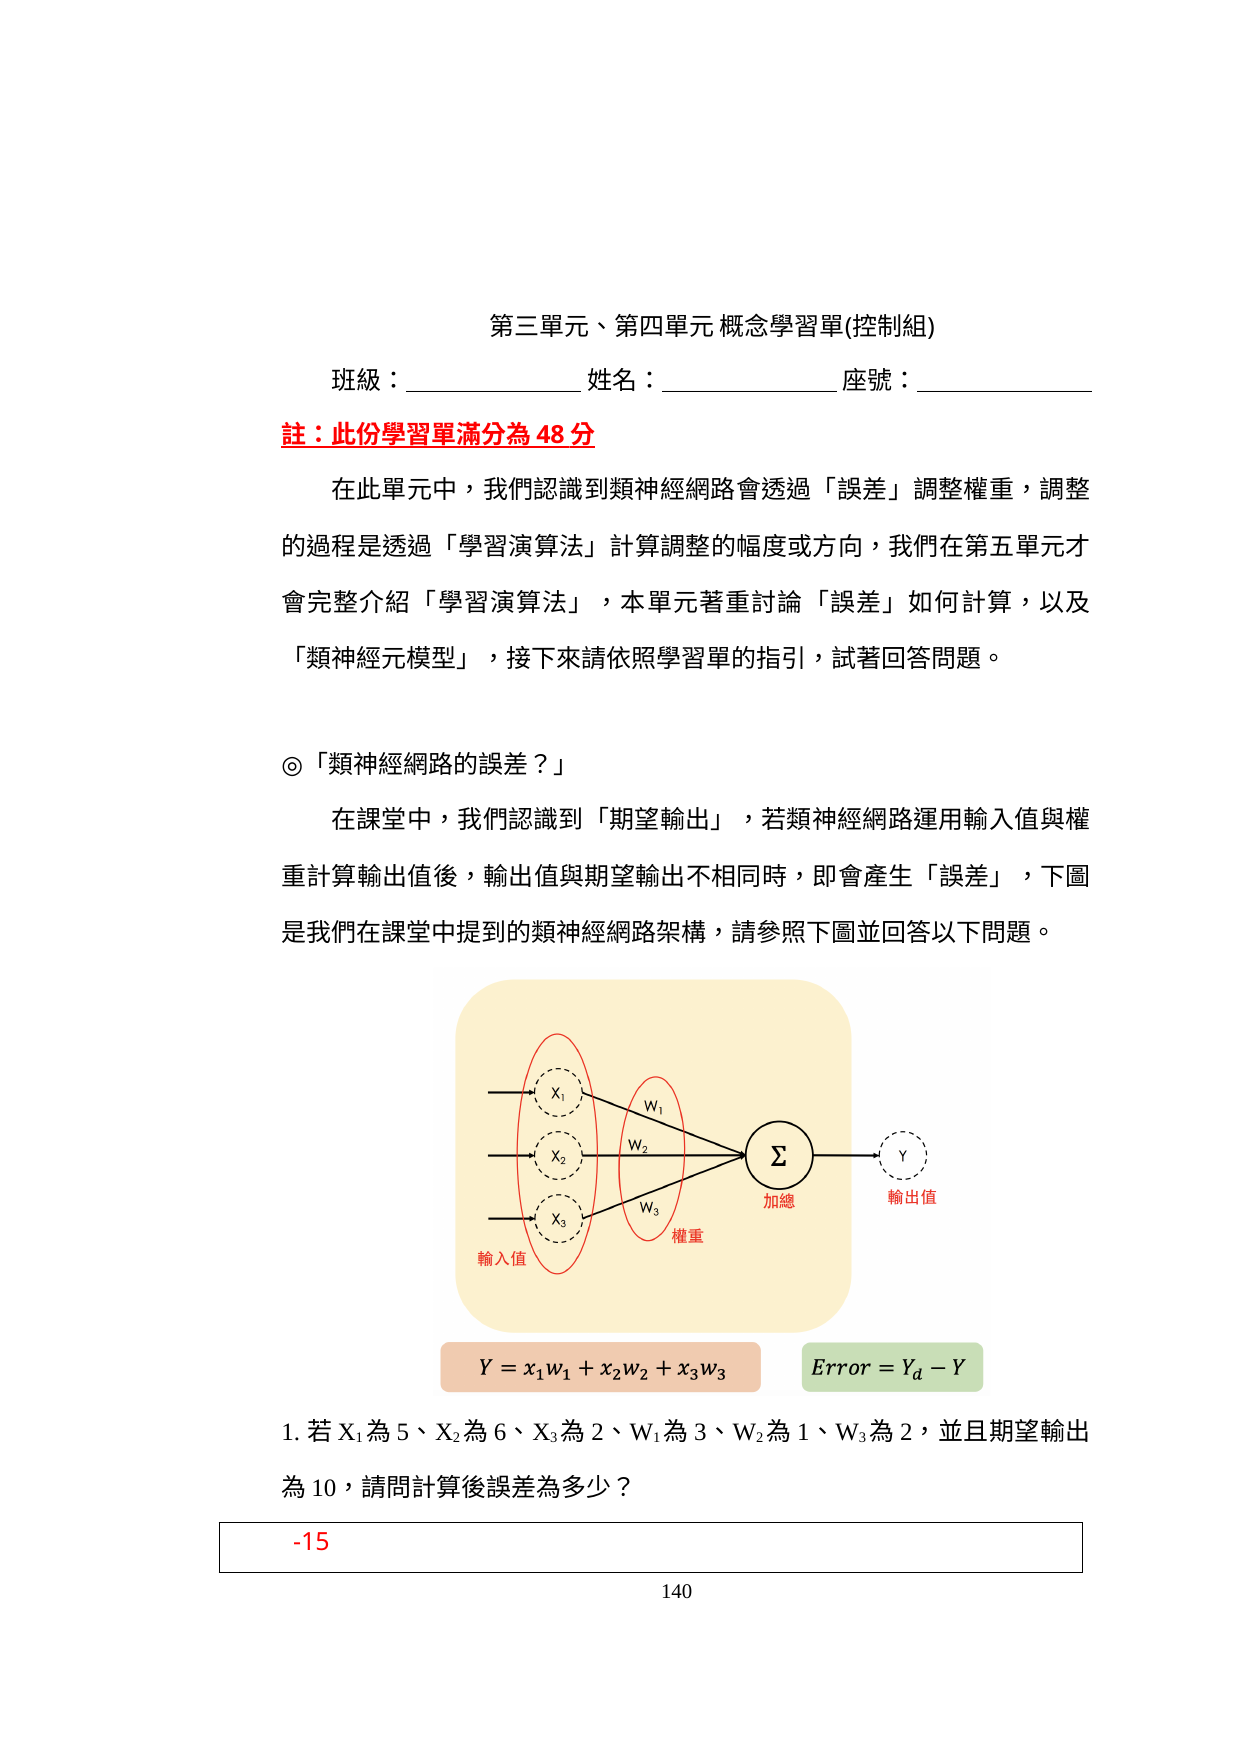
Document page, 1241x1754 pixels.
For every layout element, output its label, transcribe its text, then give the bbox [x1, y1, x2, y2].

text 班級：＿＿＿＿＿＿＿ 姓名：＿＿＿＿＿＿＿ 座號：＿＿＿＿＿＿＿ [281, 361, 1092, 397]
text 在此單元中，我們認識到類神經網路會透過「誤差」調整權重，調整的過程是透過「學習演算法」計算調整的幅度或方向，我們在第五單元才會完整介紹「學習演算法」，本單元著重討論「誤差」如何計算，以及「類神經元模型」，接下來請依照學習單的指引，試著回答問題。 [281, 469, 1092, 676]
text 1. 若X1為5、X2為6、X3為2、W1為3、W2為1、W3為2，並且期望輸出為10，請問計算後誤差為多少？ [281, 1410, 1092, 1504]
table_header -15 [220, 1523, 1082, 1572]
picture [433, 967, 991, 1396]
text 在課堂中，我們認識到「期望輸出」，若類神經網路運用輸入值與權重計算輸出值後，輸出值與期望輸出不相同時，即會產生「誤差」，下圖是我們在課堂中提到的類神經網路架構，請參照下圖並回答以下問題。 [281, 799, 1092, 949]
text 註：此份學習單滿分為48分 [281, 415, 1092, 451]
text ◎「類神經網路的誤差？」 [281, 745, 1092, 781]
text 第三單元、第四單元 概念學習單(控制組) [281, 306, 1092, 342]
